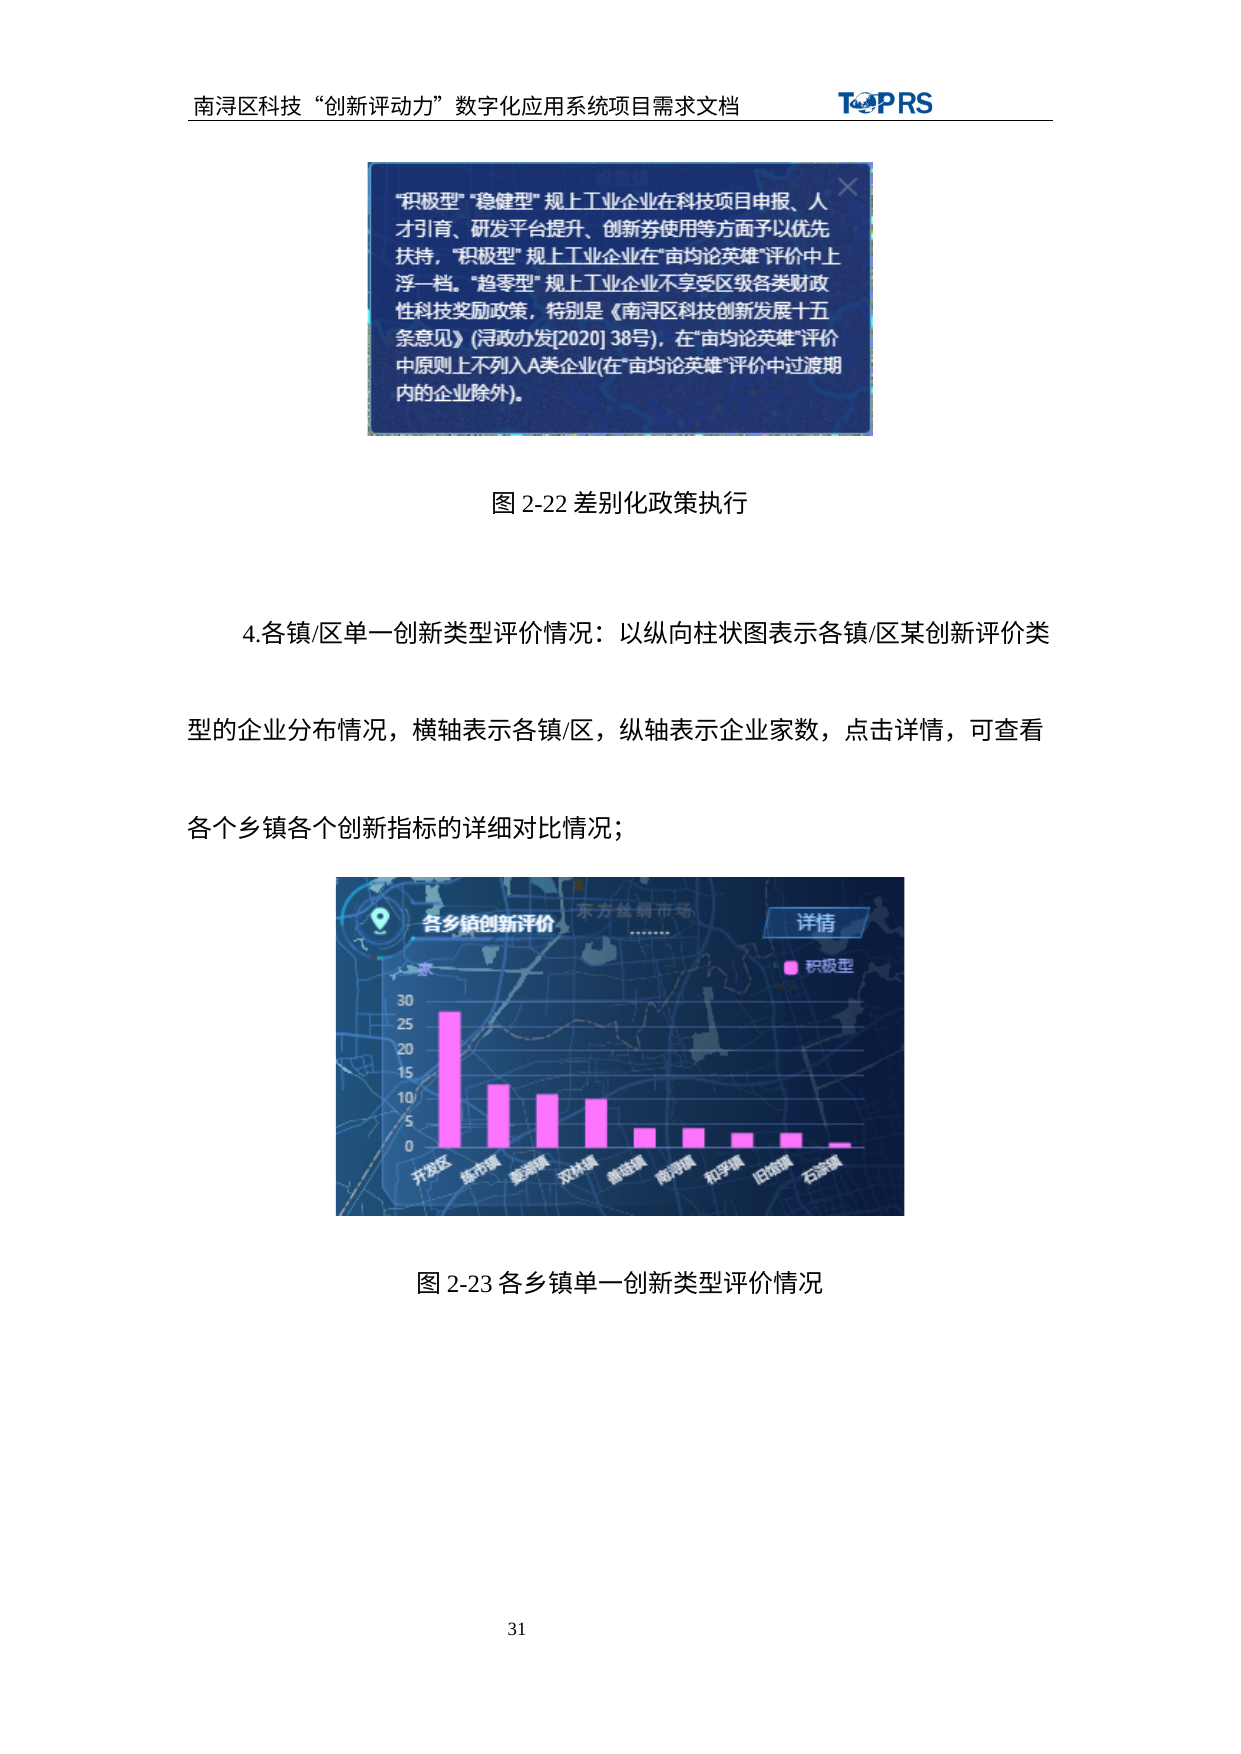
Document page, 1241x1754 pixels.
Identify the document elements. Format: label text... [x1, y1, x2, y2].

picture [837, 91, 933, 114]
text 图2-22 差别化政策执行 [187, 469, 1053, 534]
picture [367, 162, 873, 436]
list 各镇/区单一创新类型评价情况：以纵向柱状图表示各镇/区某创新评价类型的企业分布情况，横轴表示各镇/区，纵轴表示企业家数，点击详情，可查看各个乡镇各个创新指标的详细对比情况； [187, 599, 1053, 859]
picture [335, 877, 905, 1216]
text 图2-23 各乡镇单一创新类型评价情况 [187, 1249, 1053, 1314]
